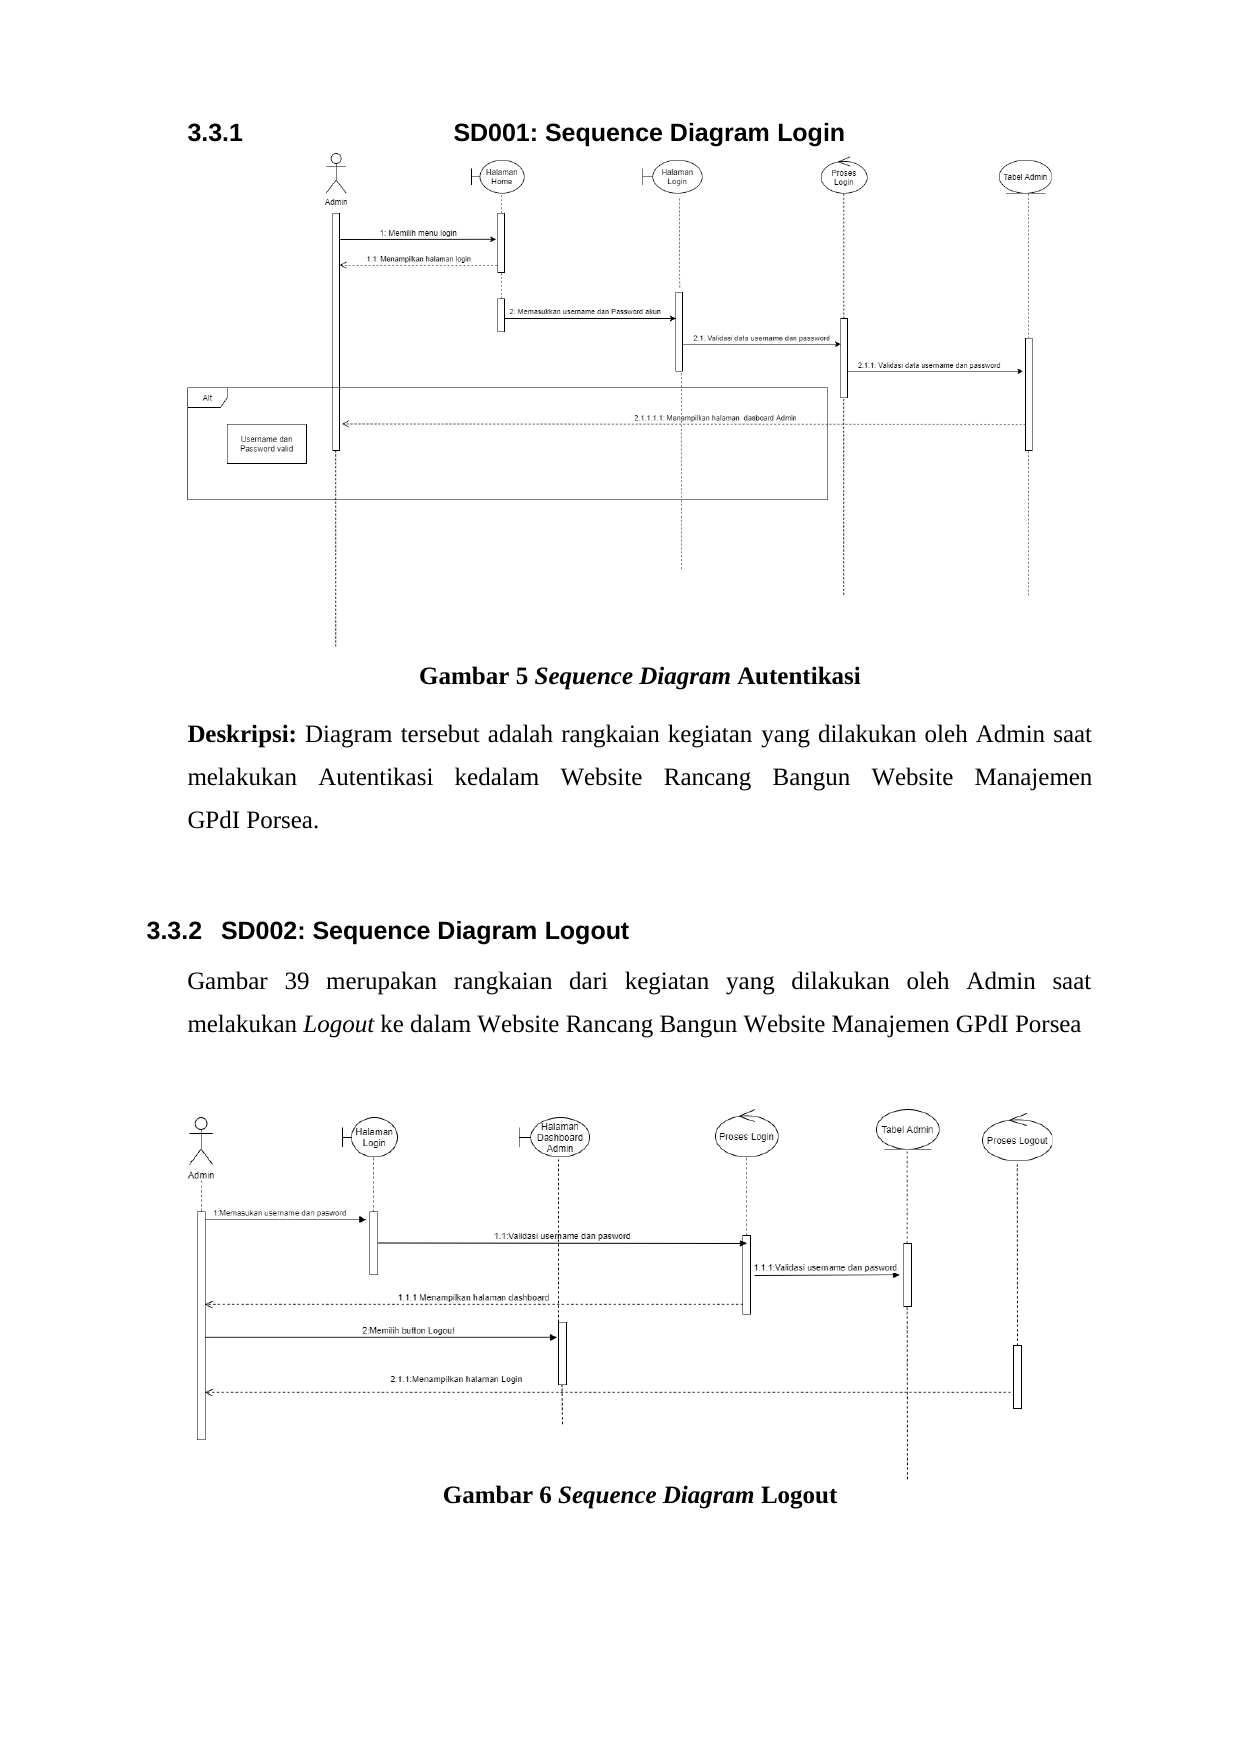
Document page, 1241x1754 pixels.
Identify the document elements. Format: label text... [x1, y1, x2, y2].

subtitle SD002: Sequence Diagram Logout [202, 916, 1092, 945]
text Gambar 6 Sequence Diagram Logout [187, 1480, 1092, 1508]
text Gambar 39 merupakan rangkaian dari kegiatan yang dilakukan oleh Admin saat melakukan Logout ke dalam Website Rancang Bangun Website Manajemen GPdI Porsea [187, 966, 1092, 1038]
subtitle SD001: Sequence Diagram Login [187, 118, 1092, 147]
text Gambar 5 Sequence Diagram Autentikasi [187, 661, 1092, 690]
text Deskripsi: Diagram tersebut adalah rangkaian kegiatan yang dilakukan oleh Admin saat melakukan Autentikasi kedalam Website Rancang Bangun Website Manajemen GPdI Porsea. [187, 719, 1092, 834]
picture [187, 1109, 1053, 1480]
picture [187, 153, 1052, 647]
